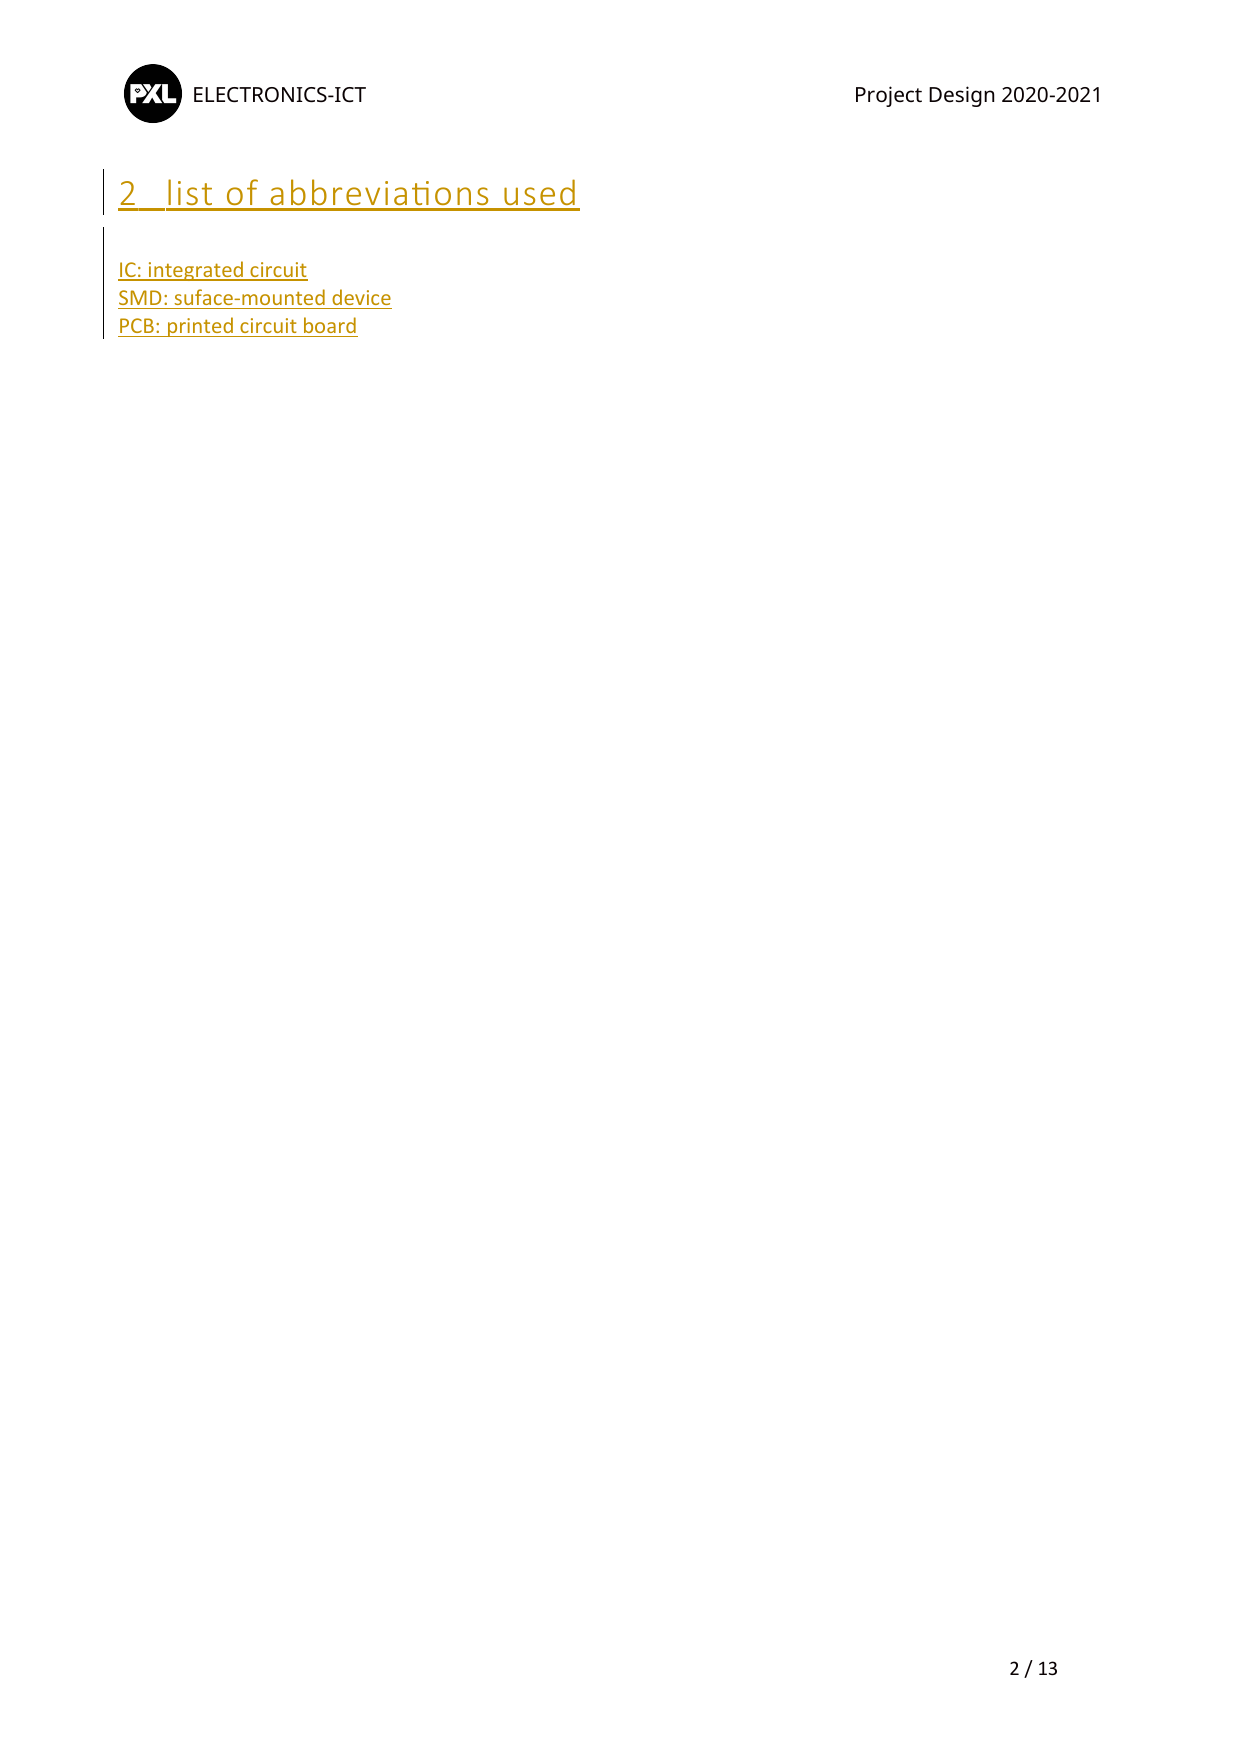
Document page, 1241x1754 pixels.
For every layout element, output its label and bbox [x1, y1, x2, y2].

picture [118, 59, 188, 129]
